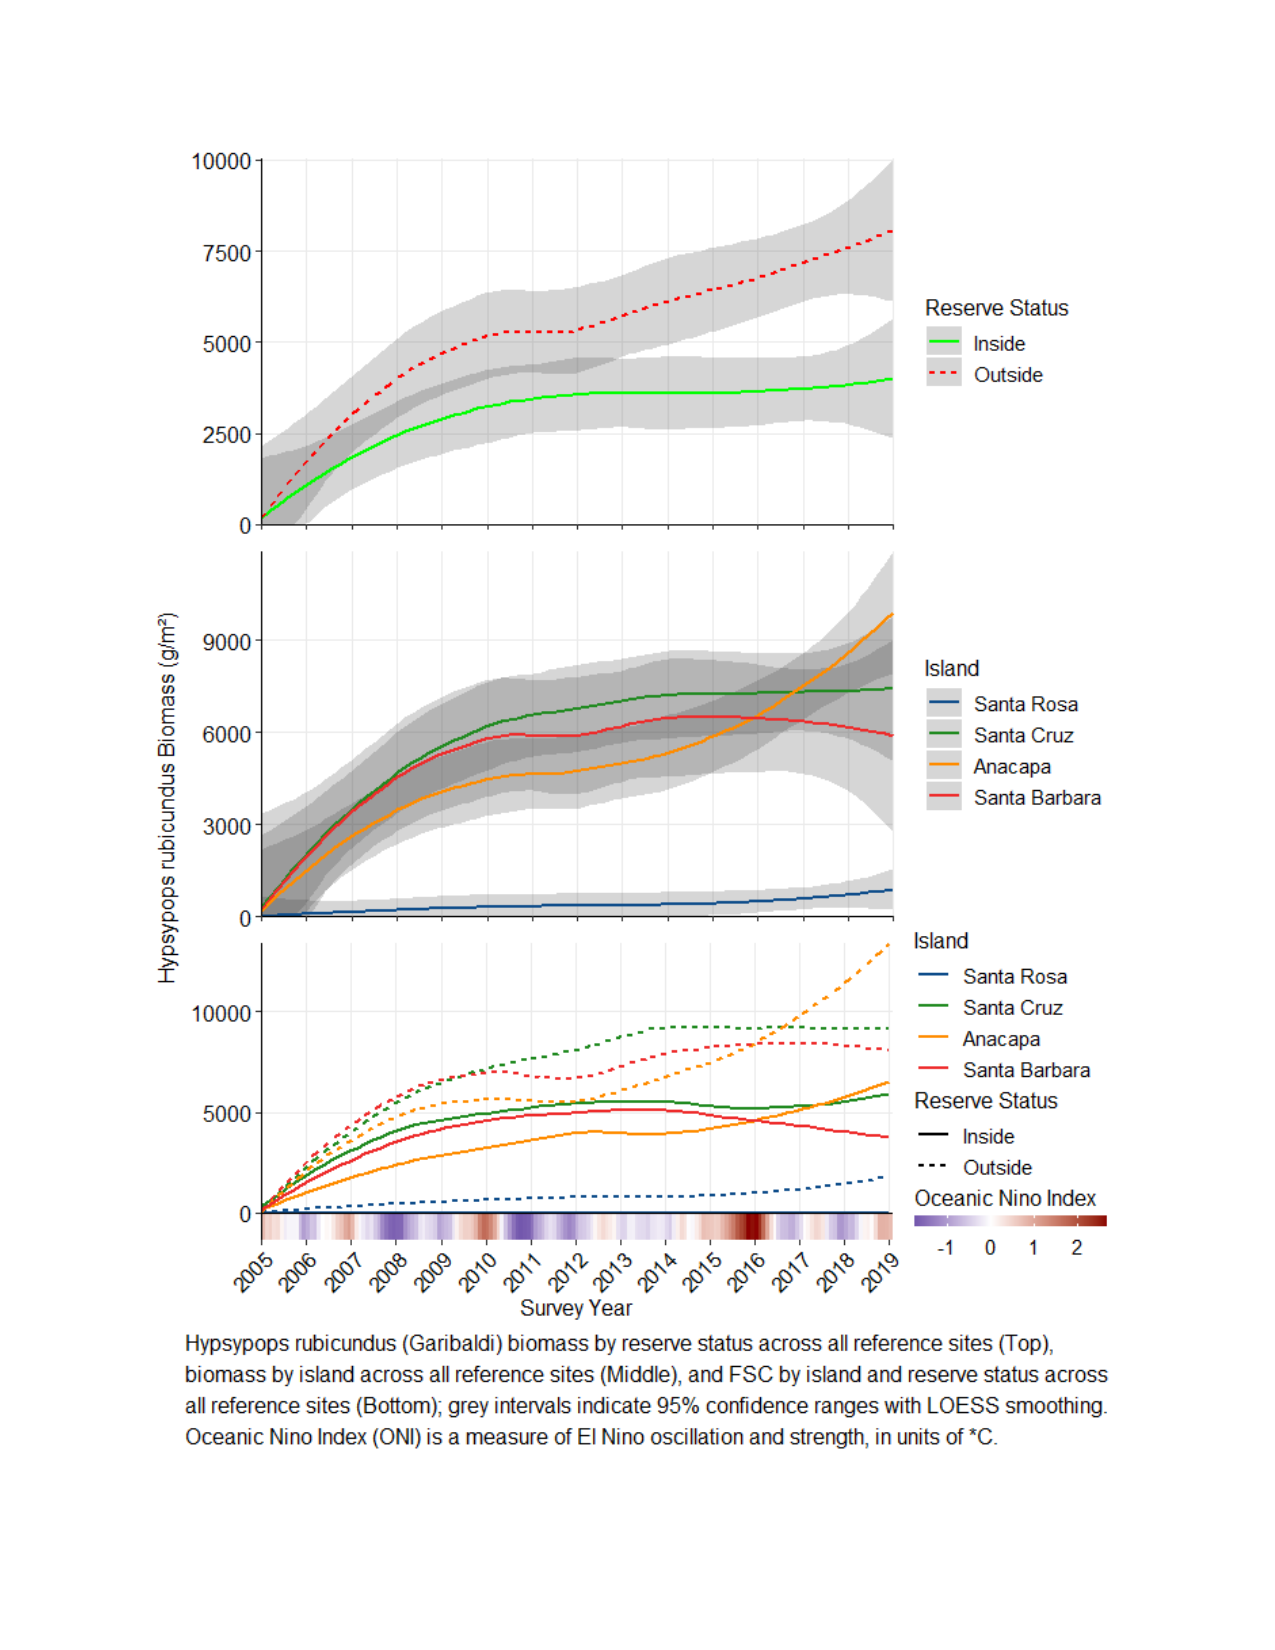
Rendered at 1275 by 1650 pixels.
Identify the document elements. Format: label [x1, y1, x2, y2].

picture [150, 150, 1125, 1450]
